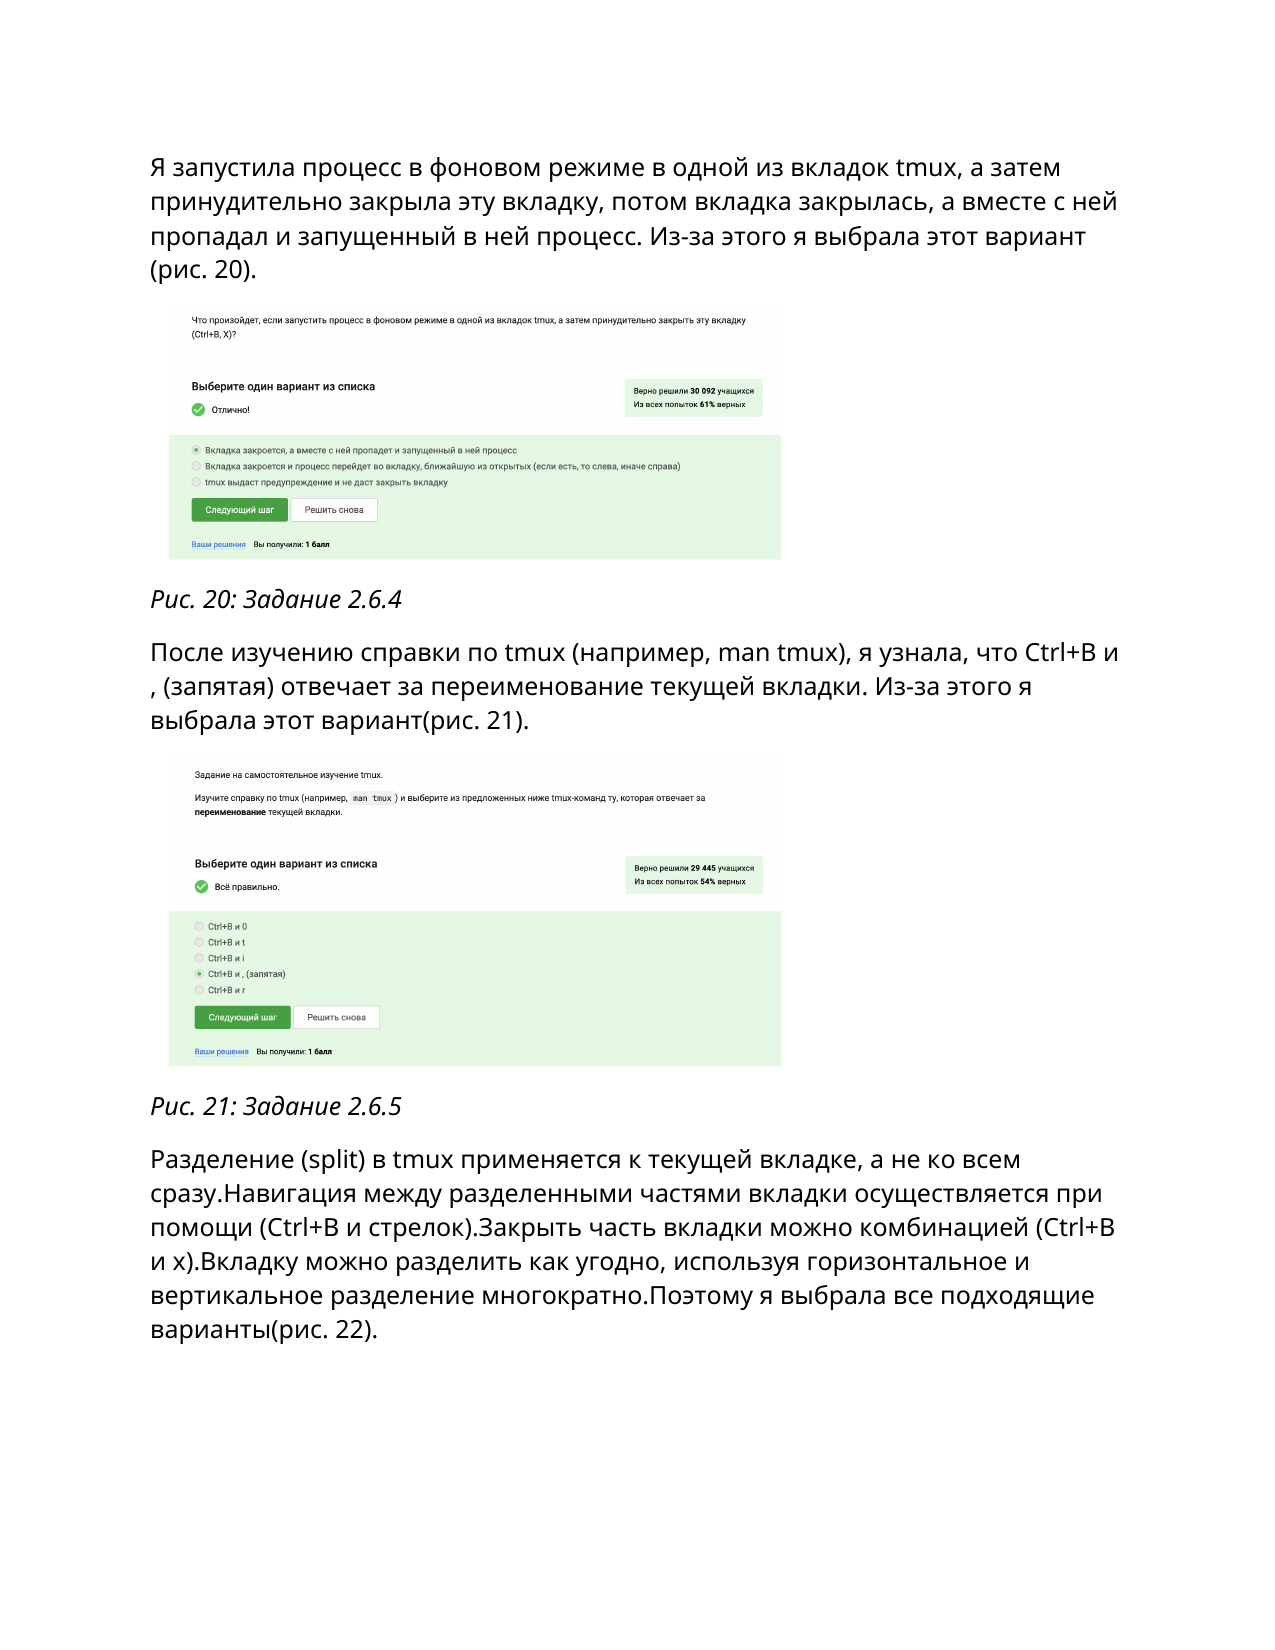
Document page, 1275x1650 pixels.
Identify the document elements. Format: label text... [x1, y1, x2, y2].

text Рис. 20: Задание 2.6.4 [150, 581, 1125, 615]
picture [168, 305, 782, 561]
text Разделение (split) в tmux применяется к текущей вкладке, а не ко всем сразу.Навигация между разделенными частями вкладки осуществляется при помощи (Ctrl+B и стрелок).Закрыть часть вкладки можно комбинацией (Ctrl+B и x).Вкладку можно разделить как угодно, используя горизонтальное и вертикальное разделение многократно.Поэтому я выбрала все подходящие варианты(рис. 22). [150, 1142, 1125, 1346]
text После изучению справки по tmux (например, man tmux), я узнала, что Ctrl+B и , (запятая) отвечает за переименование текущей вкладки. Из-за этого я выбрала этот вариант(рис. 21). [150, 634, 1125, 736]
text Рис. 21: Задание 2.6.5 [150, 1089, 1125, 1123]
picture [168, 755, 782, 1068]
text Я запустила процесс в фоновом режиме в одной из вкладок tmux, а затем принудительно закрыла эту вкладку, потом вкладка закрылась, а вместе с ней пропадал и запущенный в ней процесс. Из-за этого я выбрала этот вариант (рис. 20). [150, 150, 1125, 286]
